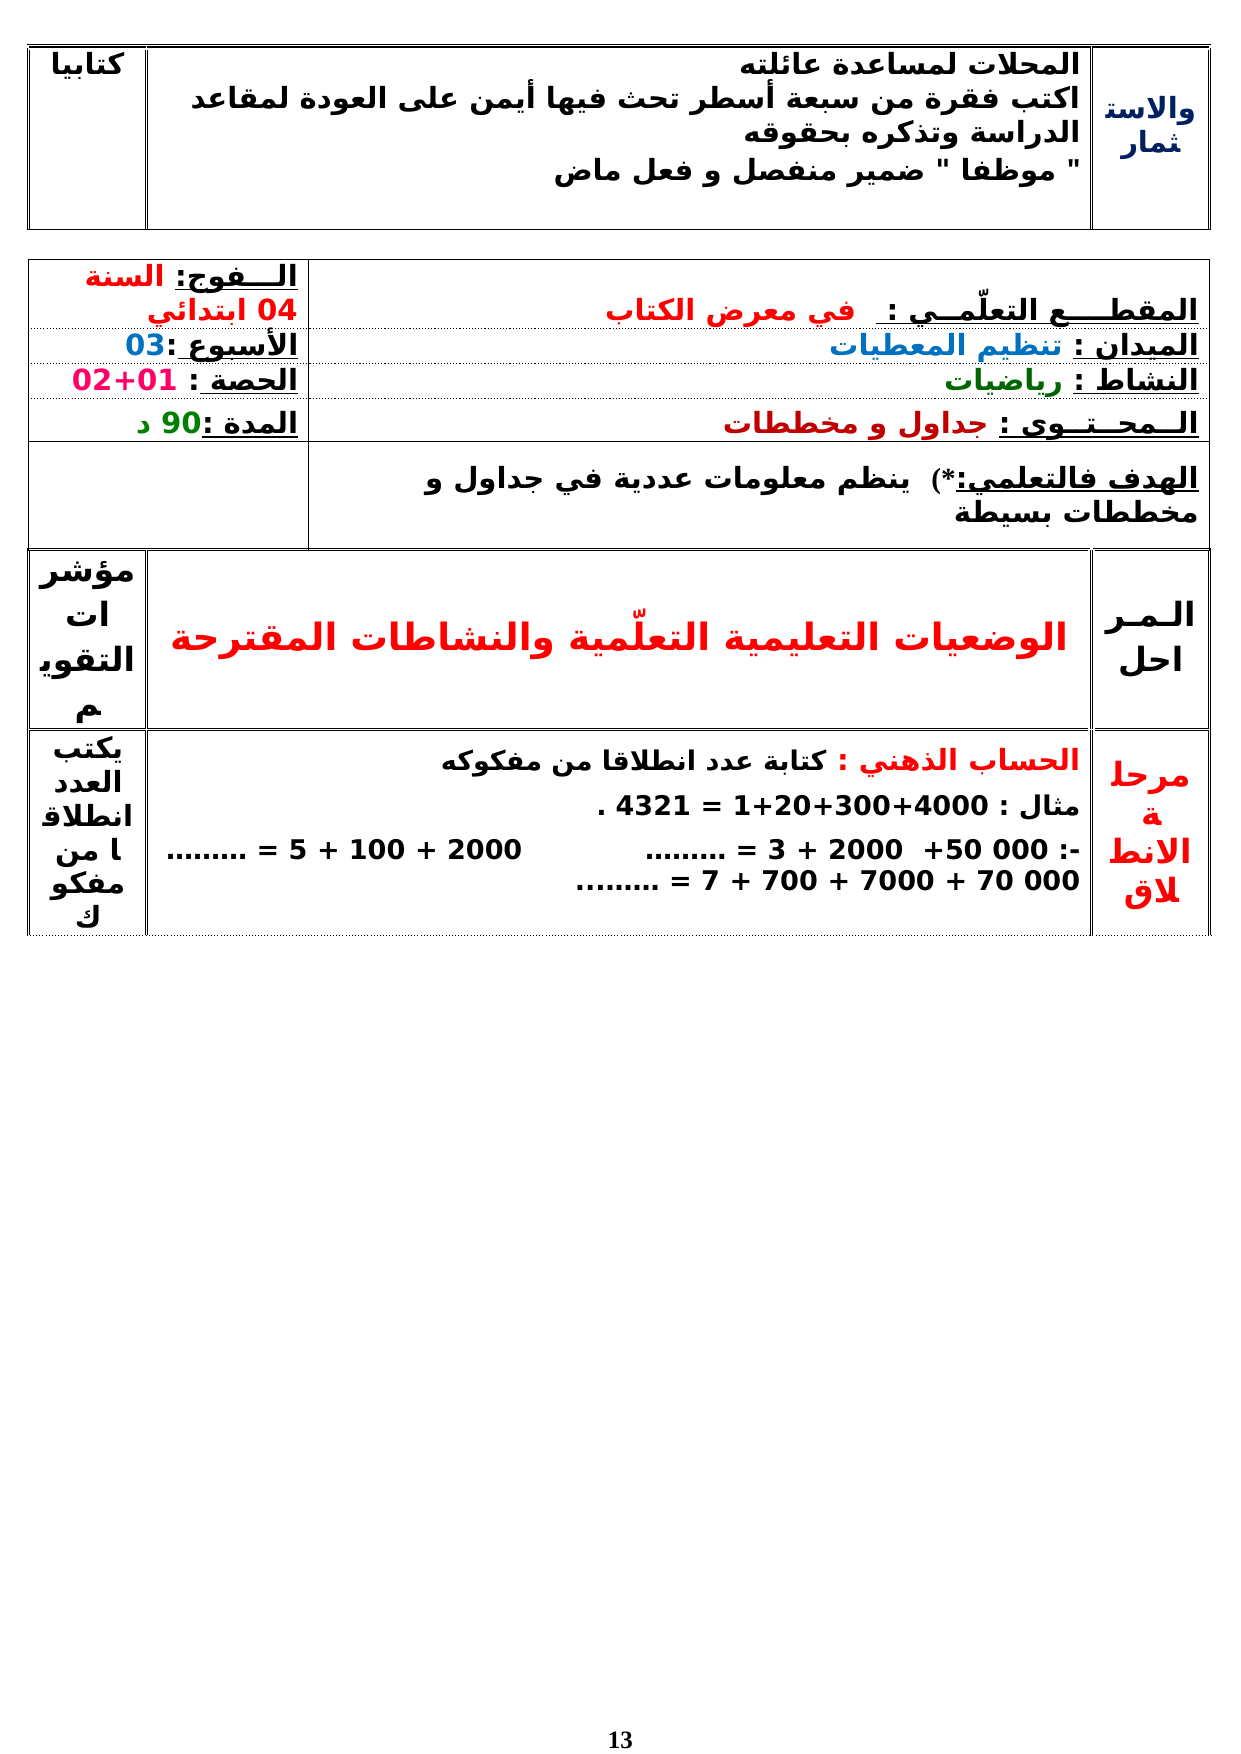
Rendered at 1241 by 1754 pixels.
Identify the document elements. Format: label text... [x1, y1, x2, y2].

table_header المقطــــع التعلّمــي : في معرض الكتاب [309, 260, 1209, 327]
table_cell الـمـراحل [1092, 548, 1209, 728]
table_cell المدة :90 د [29, 398, 308, 441]
table_cell الــمحــتــوى : جداول و مخططات [309, 398, 1209, 441]
table_cell الحساب الذهني : كتابة عدد انطلاقا من مفكوكه مثال : 4000+300+20+1 = 4321 . -: 50 000+ 2000 + 3 = ……… 2000 + 100 + 5 = ……… 70 000 + 7000 + 700 + 7 = ……... [147, 728, 1092, 935]
table_cell الأسبوع :03 [29, 328, 308, 362]
table_cell ينتج كتابيا [28, 45, 147, 229]
table_cell مؤشرات التقويم [30, 551, 145, 728]
table_cell مرحلة الانطلاق [1092, 728, 1210, 935]
table_cell الميدان : تنظيم المعطيات [309, 328, 1209, 362]
table_cell الهدف فالتعلمي:*) ينظم معلومات عددية في جداول و مخططات بسيطة [309, 442, 1209, 548]
table_cell الوضعيات التعليمية التعلّمية والنشاطات المقترحة [148, 548, 1092, 728]
table_cell [29, 442, 308, 548]
table_cell الحصة : 01+02 [29, 363, 308, 397]
table_header الـــفوج: السنة 04 ابتدائي [29, 260, 308, 327]
table_cell التدريب والاستثمار [1092, 45, 1210, 229]
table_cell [147, 48, 1090, 229]
table_cell النشاط : رياضيات [309, 363, 1209, 397]
table_cell يكتب العدد انطلاقا من مفكوك [30, 731, 145, 935]
